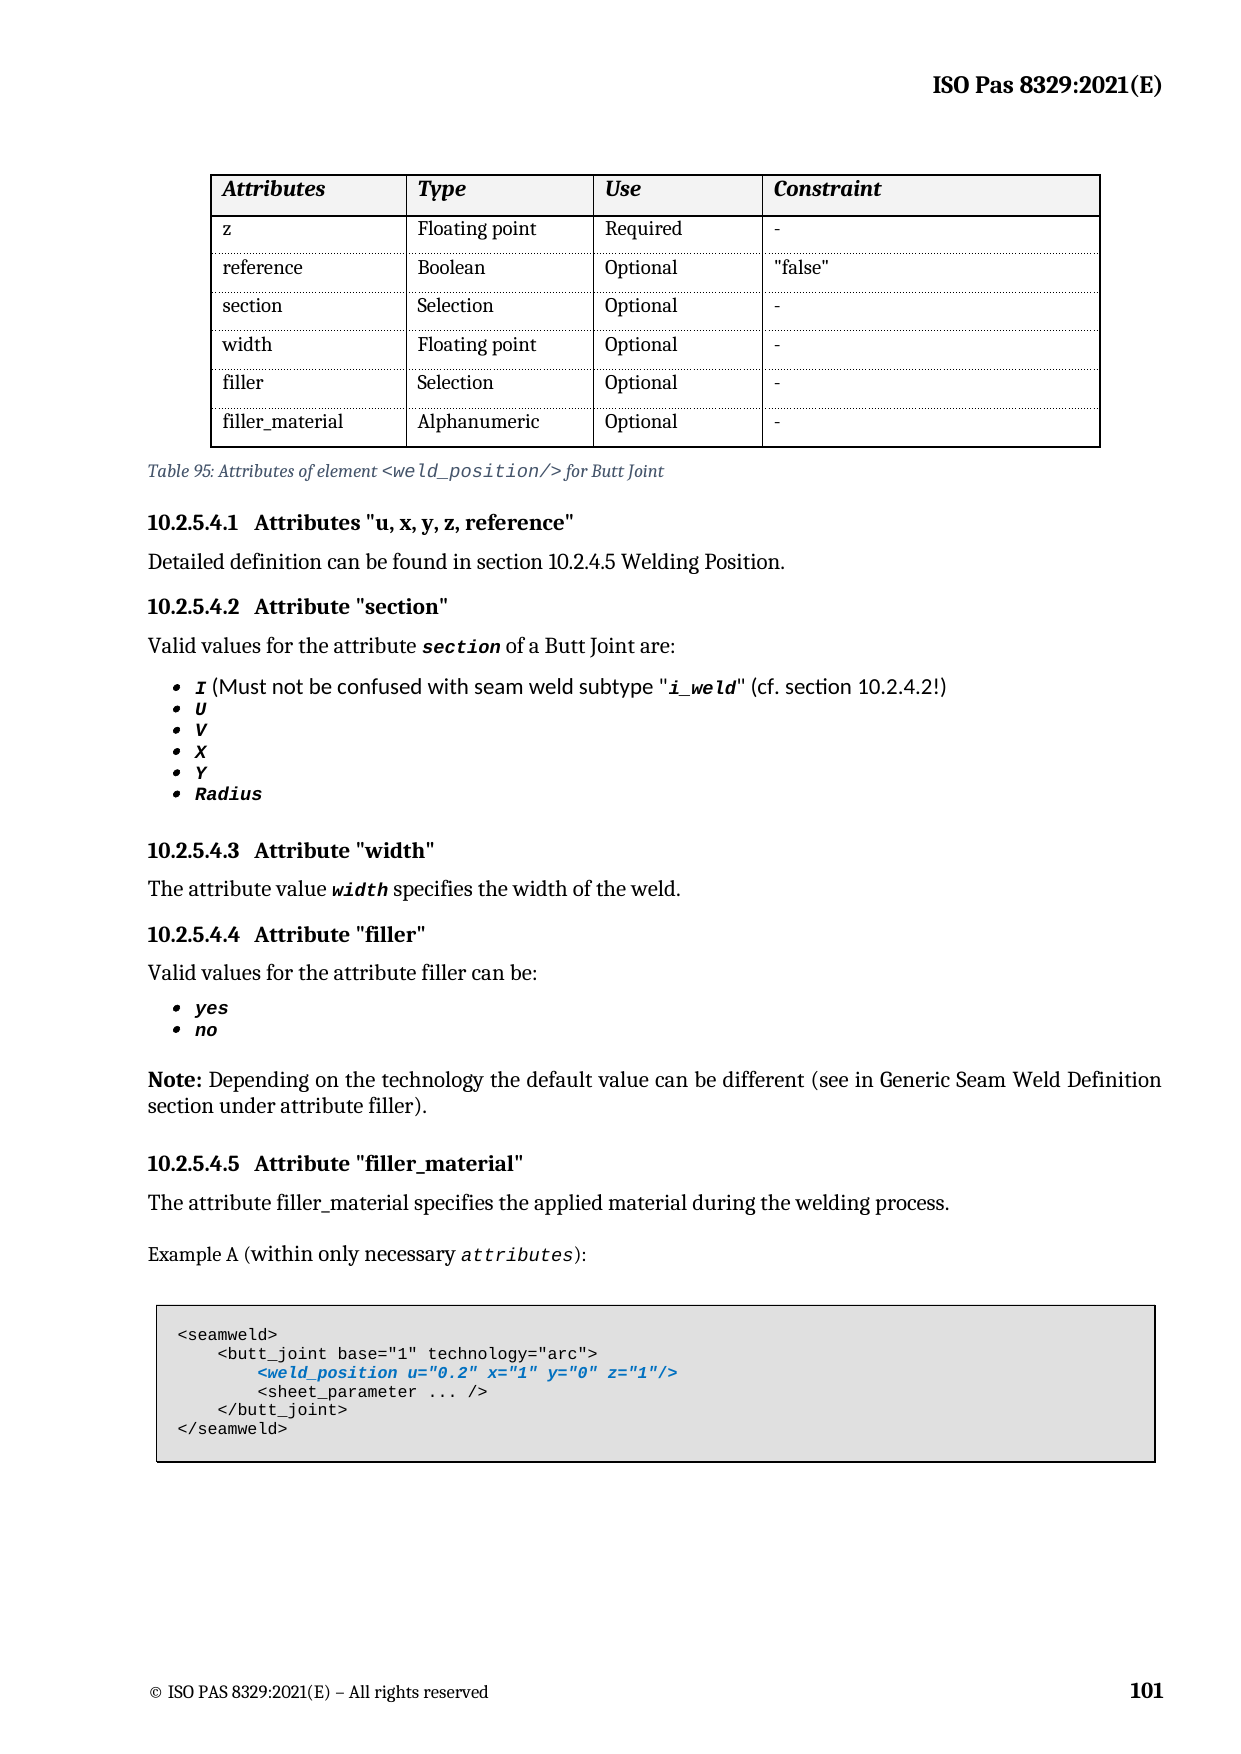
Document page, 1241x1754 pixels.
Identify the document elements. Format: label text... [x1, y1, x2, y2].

text </butt_joint> [157, 1399, 1154, 1418]
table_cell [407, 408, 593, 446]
subtitle Attribute "filler_material" [148, 1151, 1163, 1177]
text Valid values for the attribute filler can be: [148, 960, 1163, 987]
list I (Must not be confused with seam weld subtype "i_weld" (cf. section 10.2.4.2!) [171, 672, 1163, 700]
text Example A (within only necessary attributes): [148, 1241, 1163, 1267]
list U [171, 700, 1163, 721]
subtitle Attributes "u, x, y, z, reference" [148, 510, 1163, 537]
text <sheet_parameter ... /> [157, 1380, 1154, 1399]
text The attribute value width specifies the width of the weld. [148, 876, 1163, 903]
list X [171, 742, 1163, 764]
text <butt_joint base="1" technology="arc"> [157, 1342, 1154, 1361]
list Y [171, 764, 1163, 785]
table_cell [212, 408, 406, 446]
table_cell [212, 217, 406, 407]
list no [171, 1020, 1163, 1042]
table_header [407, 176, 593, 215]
text <seamweld> [157, 1323, 1154, 1342]
text Table 95: Attributes of element <weld_position/> for Butt Joint [148, 461, 1163, 483]
text </seamweld> [157, 1418, 1154, 1437]
text Detailed definition can be found in section 10.2.4.5 Welding Position. [148, 549, 1163, 575]
subtitle Attribute "width" [148, 837, 1163, 864]
text <weld_position u="0.2" x="1" y="0" z="1"/> [157, 1361, 1154, 1380]
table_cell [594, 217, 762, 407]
subtitle Attribute "filler" [148, 921, 1163, 948]
list Radius [171, 785, 1163, 806]
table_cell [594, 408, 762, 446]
text Note: Depending on the technology the default value can be different (see in Generic Seam Weld Definition section under attribute filler). [148, 1067, 1163, 1119]
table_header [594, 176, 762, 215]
list yes [171, 999, 1163, 1020]
text Valid values for the attribute section of a Butt Joint are: [148, 633, 1163, 659]
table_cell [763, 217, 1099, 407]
subtitle Attribute "section" [148, 594, 1163, 621]
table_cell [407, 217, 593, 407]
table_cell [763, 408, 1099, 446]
text The attribute filler_material specifies the applied material during the welding process. [148, 1189, 1163, 1216]
list V [171, 721, 1163, 742]
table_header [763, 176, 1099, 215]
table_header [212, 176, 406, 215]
